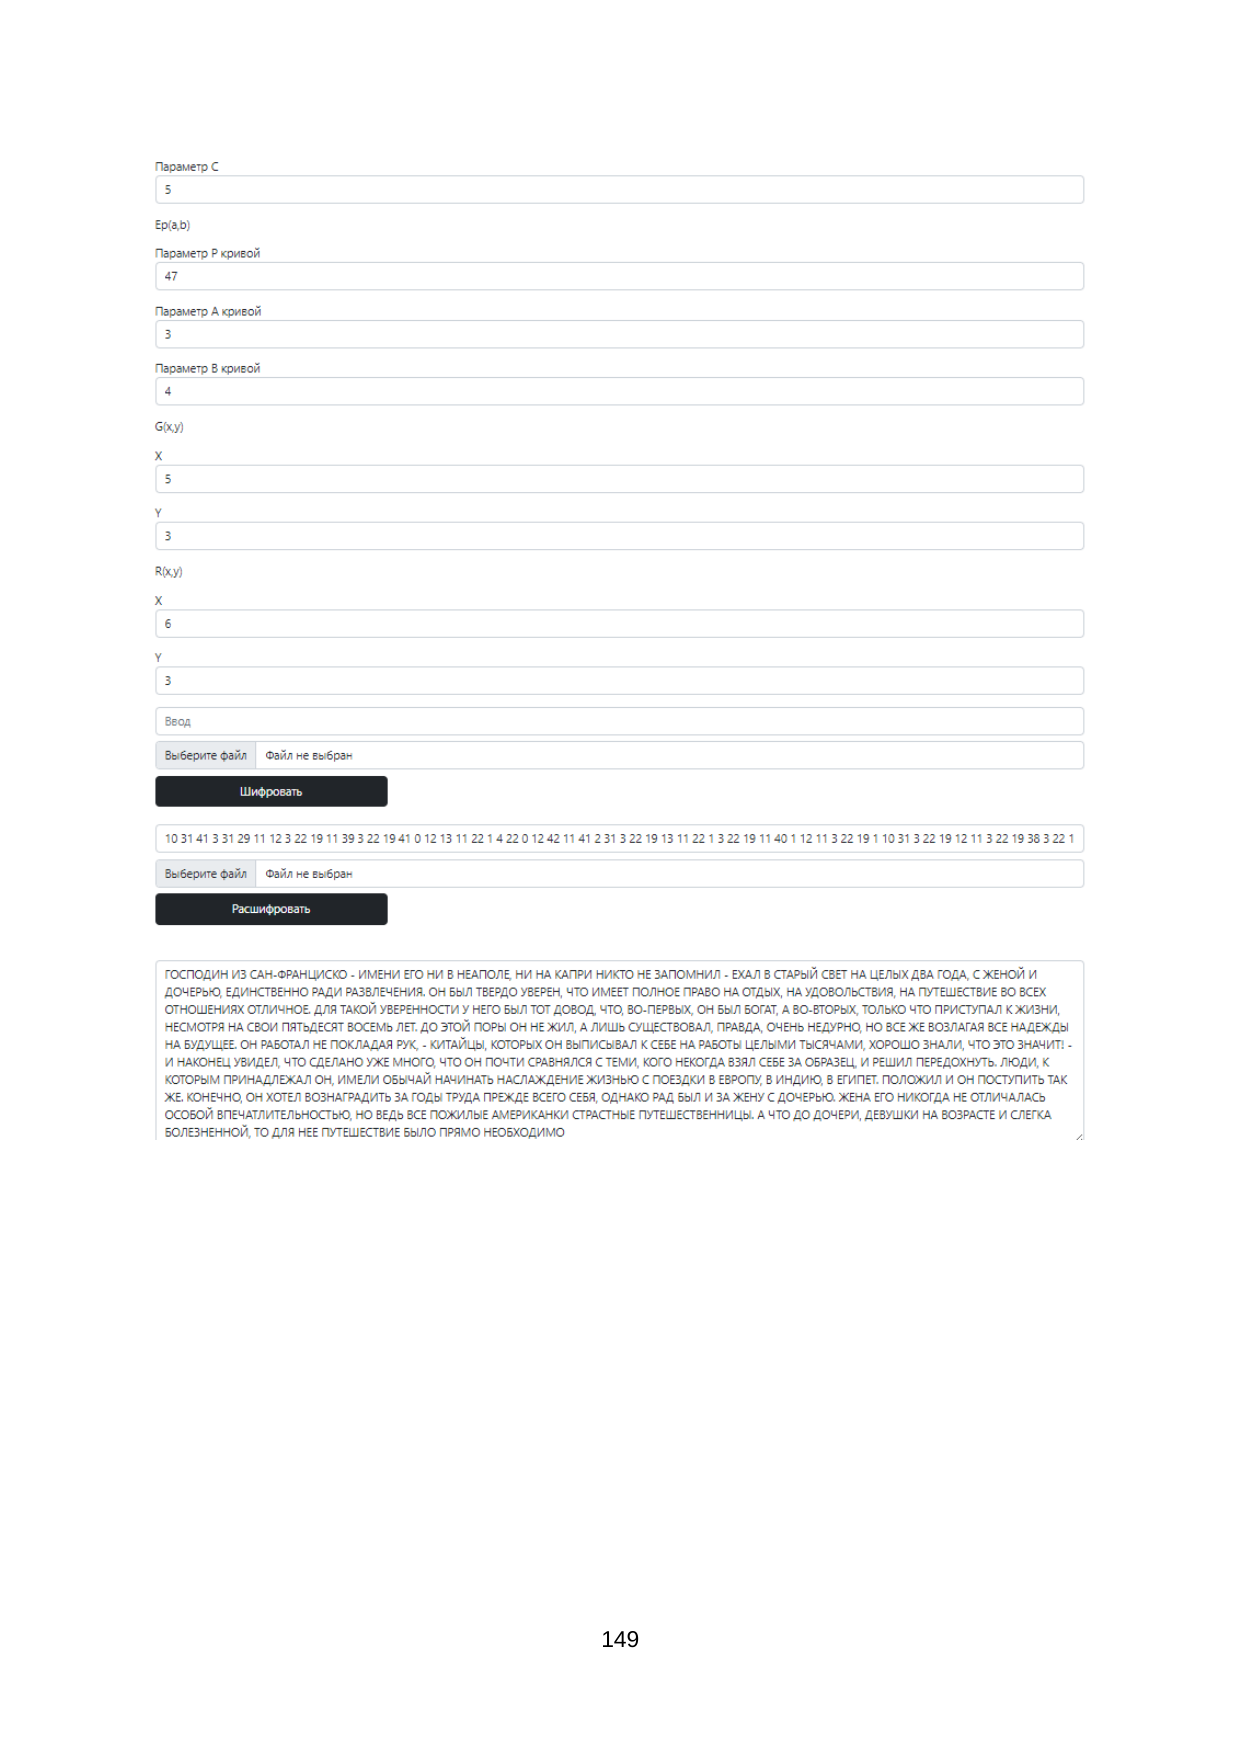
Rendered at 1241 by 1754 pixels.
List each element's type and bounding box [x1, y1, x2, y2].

picture [150, 150, 1091, 1140]
